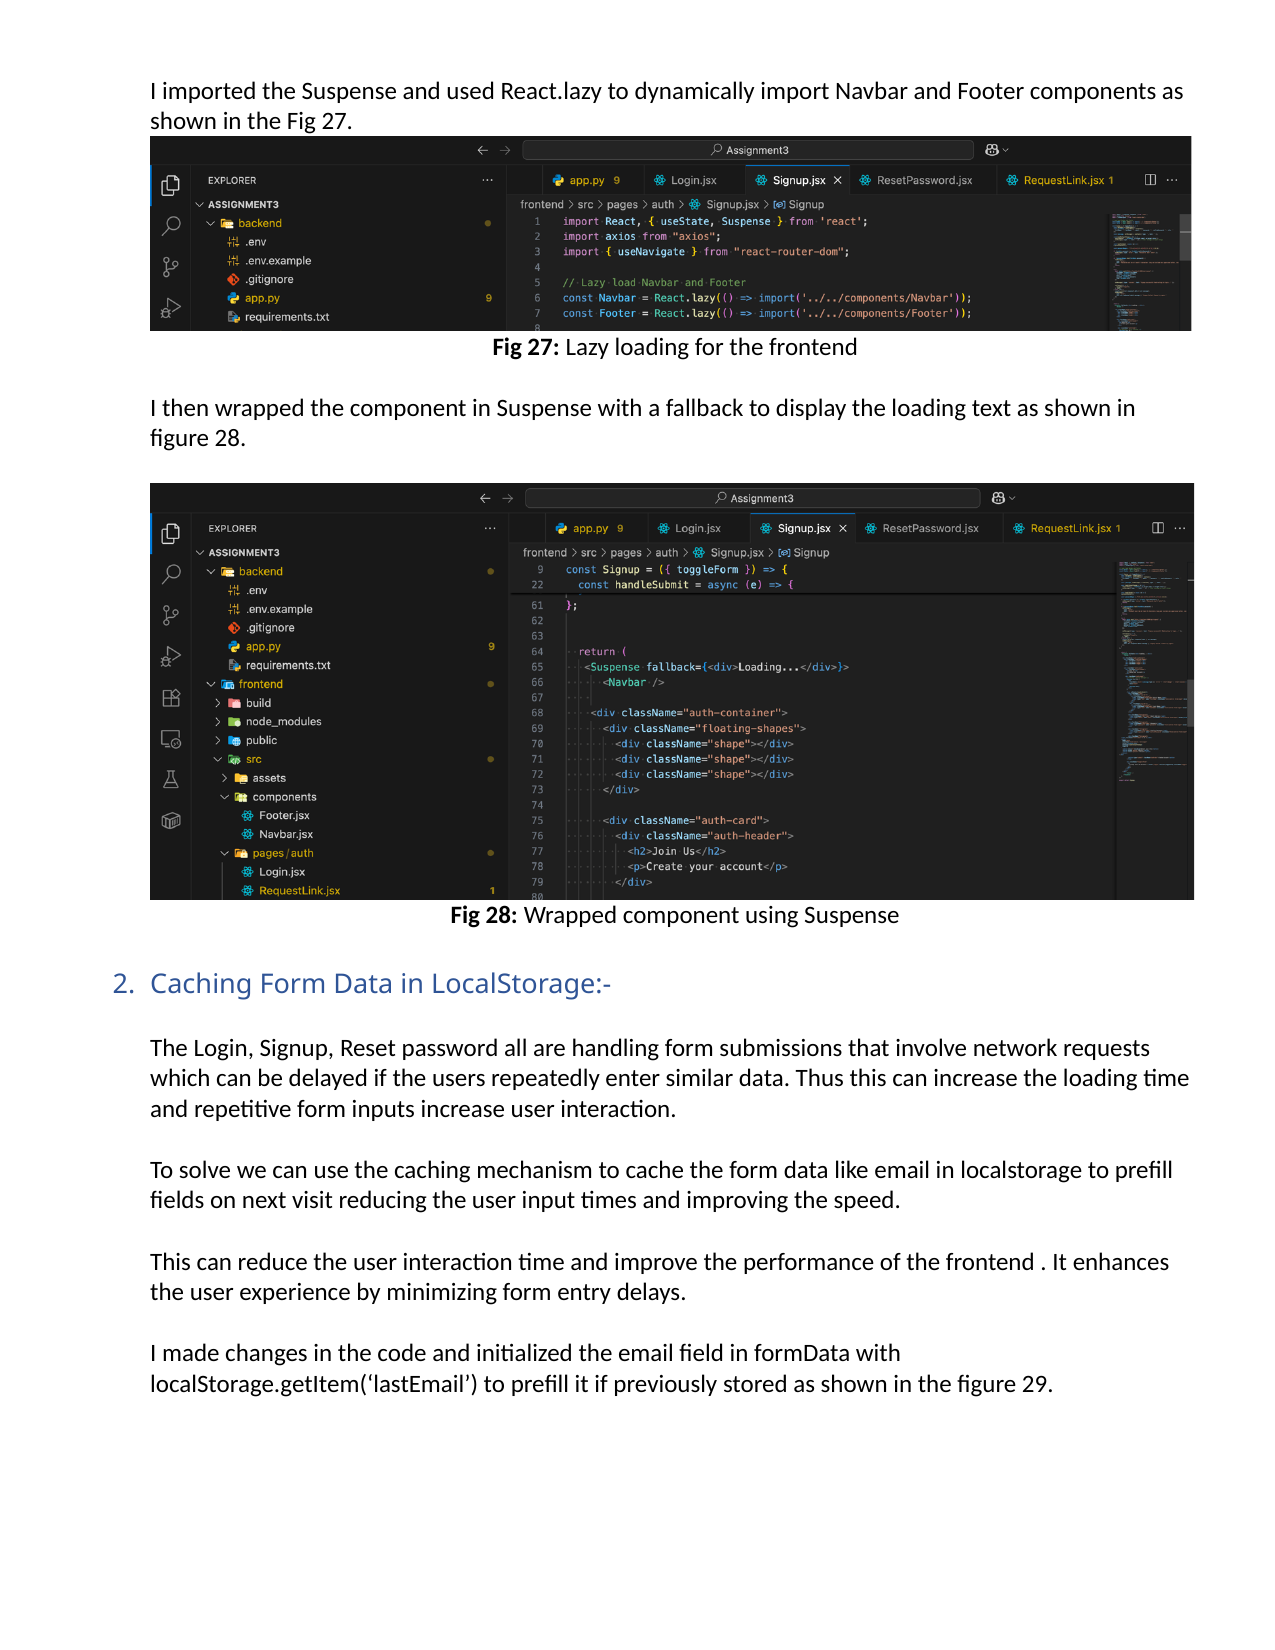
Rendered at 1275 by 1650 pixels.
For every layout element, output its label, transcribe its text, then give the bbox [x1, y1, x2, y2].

text I then wrapped the component in Suspense with a fallback to display the loading text as shown in figure 28. [150, 392, 1200, 453]
text To solve we can use the caching mechanism to cache the form data like email in localstorage to prefill fields on next visit reducing the user input times and improving the speed. [150, 1154, 1200, 1215]
picture [150, 483, 1195, 900]
picture [150, 136, 1192, 331]
subtitle Caching Form Data in LocalStorage:- [112, 965, 1200, 1002]
text This can reduce the user interaction time and improve the performance of the frontend . It enhances the user experience by minimizing form entry delays. [150, 1246, 1200, 1307]
text The Login, Signup, Reset password all are handling form submissions that involve network requests which can be delayed if the users repeatedly enter similar data. Thus this can increase the loading time and repetitive form inputs increase user interaction. [150, 1032, 1200, 1124]
text Fig 28: Wrapped component using Suspense [150, 899, 1200, 930]
text I made changes in the code and initialized the email field in formData with localStorage.getItem(‘lastEmail’) to prefill it if previously stored as shown in the figure 29. [150, 1337, 1200, 1398]
text Fig 27: Lazy loading for the frontend [150, 331, 1200, 361]
text I imported the Suspense and used React.lazy to dynamically import Navbar and Footer components as shown in the Fig 27. [150, 75, 1200, 136]
